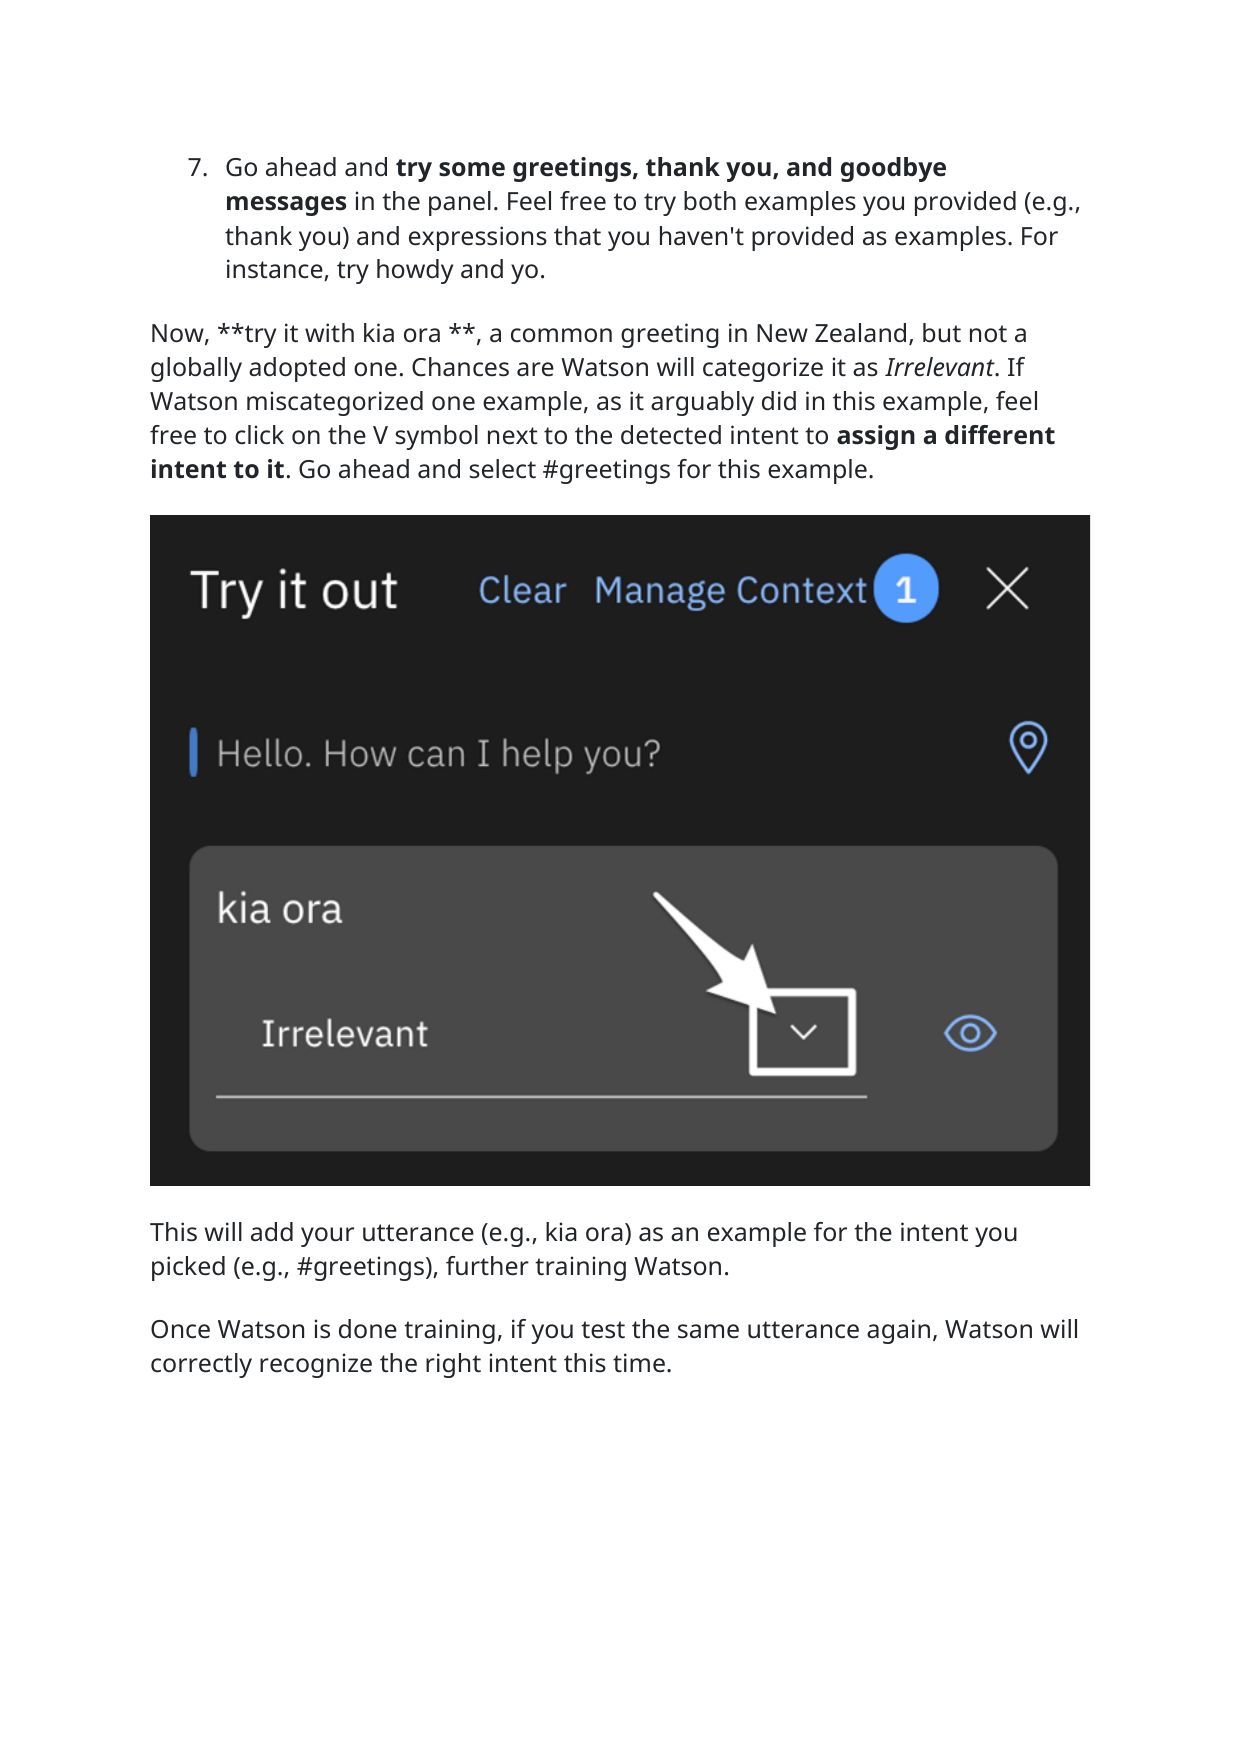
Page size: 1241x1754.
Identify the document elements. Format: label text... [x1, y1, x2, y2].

text This will add your utterance (e.g., kia ora) as an example for the intent you picked (e.g., #greetings), further training Watson. [150, 1214, 1090, 1283]
list Go ahead and try some greetings, thank you, and goodbye messages in the panel. Feel free to try both examples you provided (e.g., thank you) and expressions that you haven't provided as examples. For instance, try howdy and yo. [187, 150, 1090, 286]
text Now, **try it with kia ora **, a common greeting in New Zealand, but not a globally adopted one. Chances are Watson will categorize it as Irrelevant. If Watson miscategorized one example, as it arguably did in this example, feel free to click on the V symbol next to the detected intent to assign a different intent to it. Go ahead and select #greetings for this example. [150, 315, 1090, 486]
picture [150, 515, 1091, 1186]
text Once Watson is done training, if you test the same utterance again, Watson will correctly recognize the right intent this time. [150, 1312, 1090, 1380]
